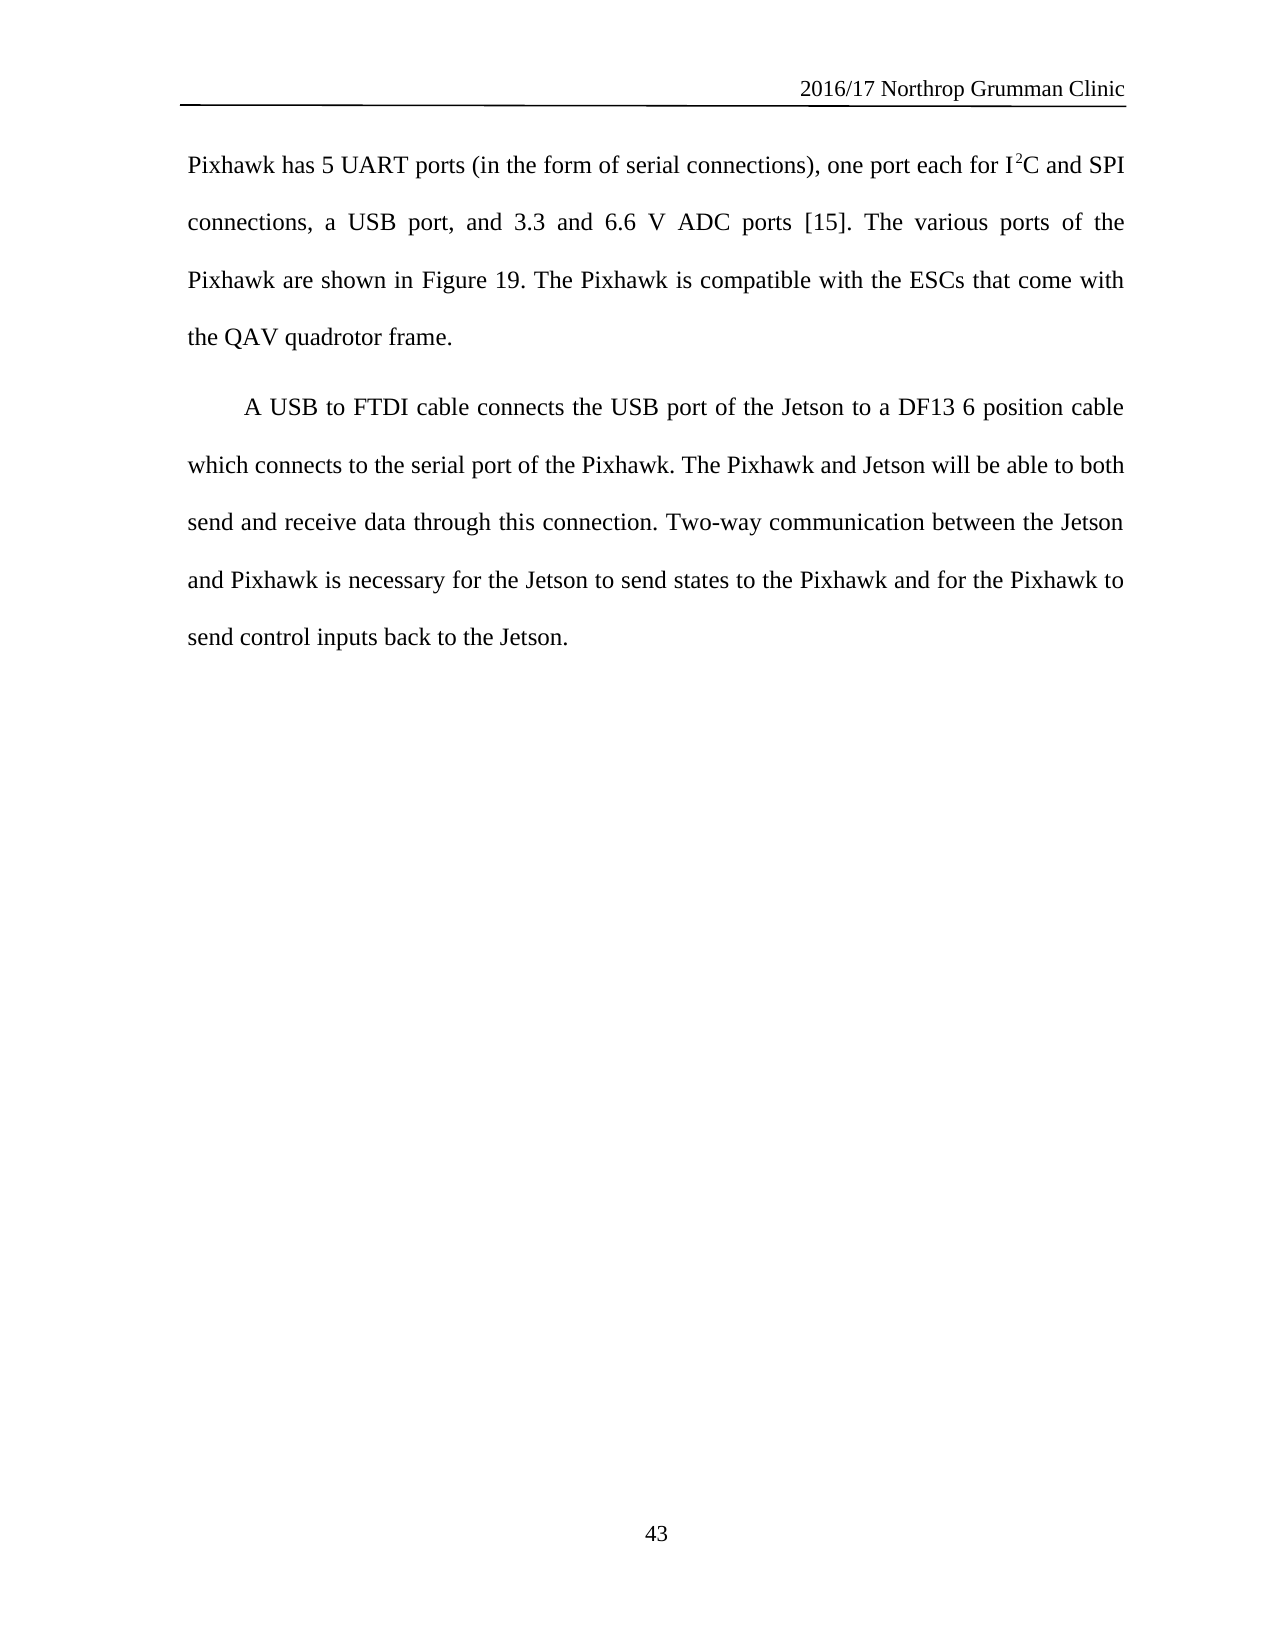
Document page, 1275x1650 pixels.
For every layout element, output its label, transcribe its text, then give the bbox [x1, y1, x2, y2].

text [187, 150, 1125, 351]
text A USB to FTDI cable connects the USB port of the Jetson to a DF13 6 position cable which connects to the serial port of the Pixhawk. The Pixhawk and Jetson will be able to both send and receive data through this connection. Two-way communication between the Jetson and Pixhawk is necessary for the Jetson to send states to the Pixhawk and for the Pixhawk to send control inputs back to the Jetson. [187, 392, 1125, 651]
